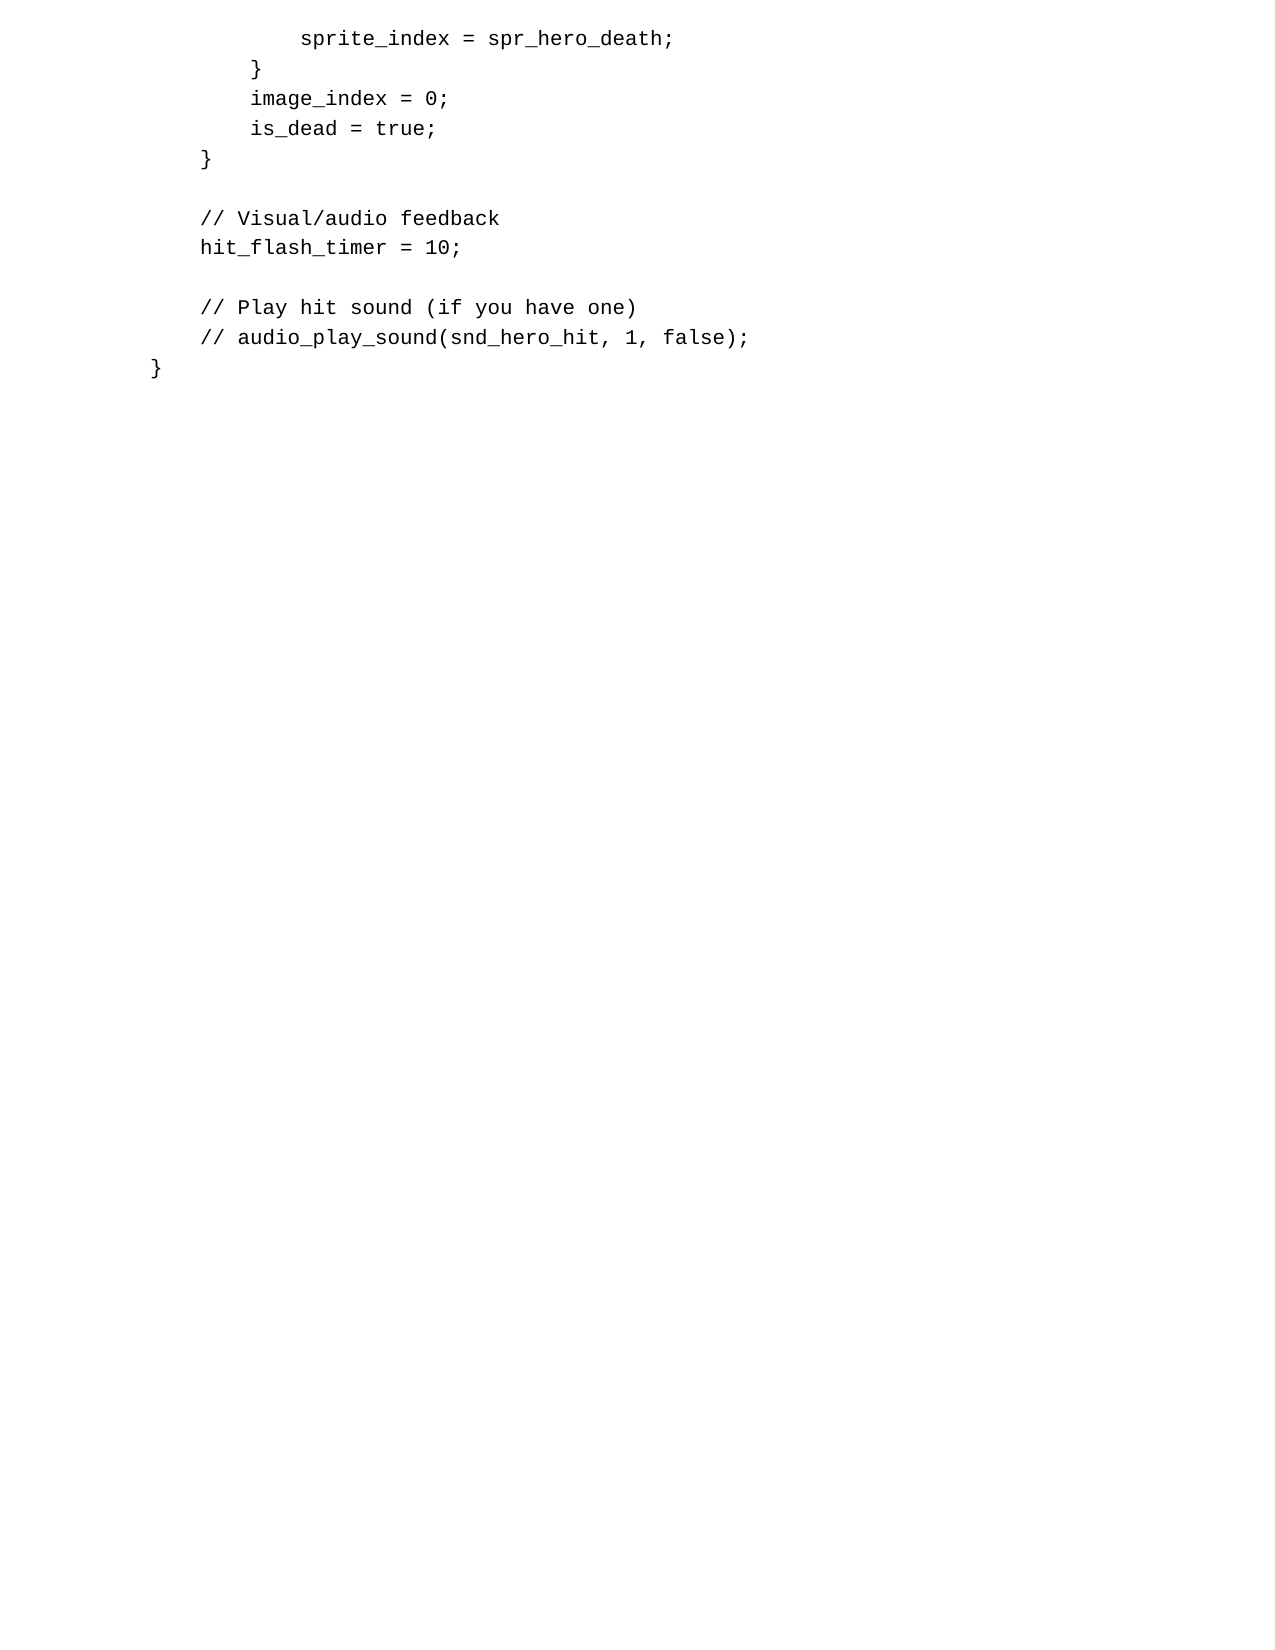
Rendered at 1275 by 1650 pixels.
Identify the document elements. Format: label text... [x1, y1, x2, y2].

text // Play hit sound (if you have one) [150, 297, 1125, 321]
text // Visual/audio feedback [150, 207, 1125, 231]
text // audio_play_sound(snd_hero_hit, 1, false); [150, 327, 1125, 351]
text } [150, 357, 1125, 381]
text is_dead = true; [150, 118, 1125, 141]
text hit_flash_timer = 10; [150, 237, 1125, 261]
text } [150, 58, 1125, 82]
text image_index = 0; [150, 88, 1125, 112]
text } [150, 148, 1125, 171]
text sprite_index = spr_hero_death; [150, 28, 1125, 52]
